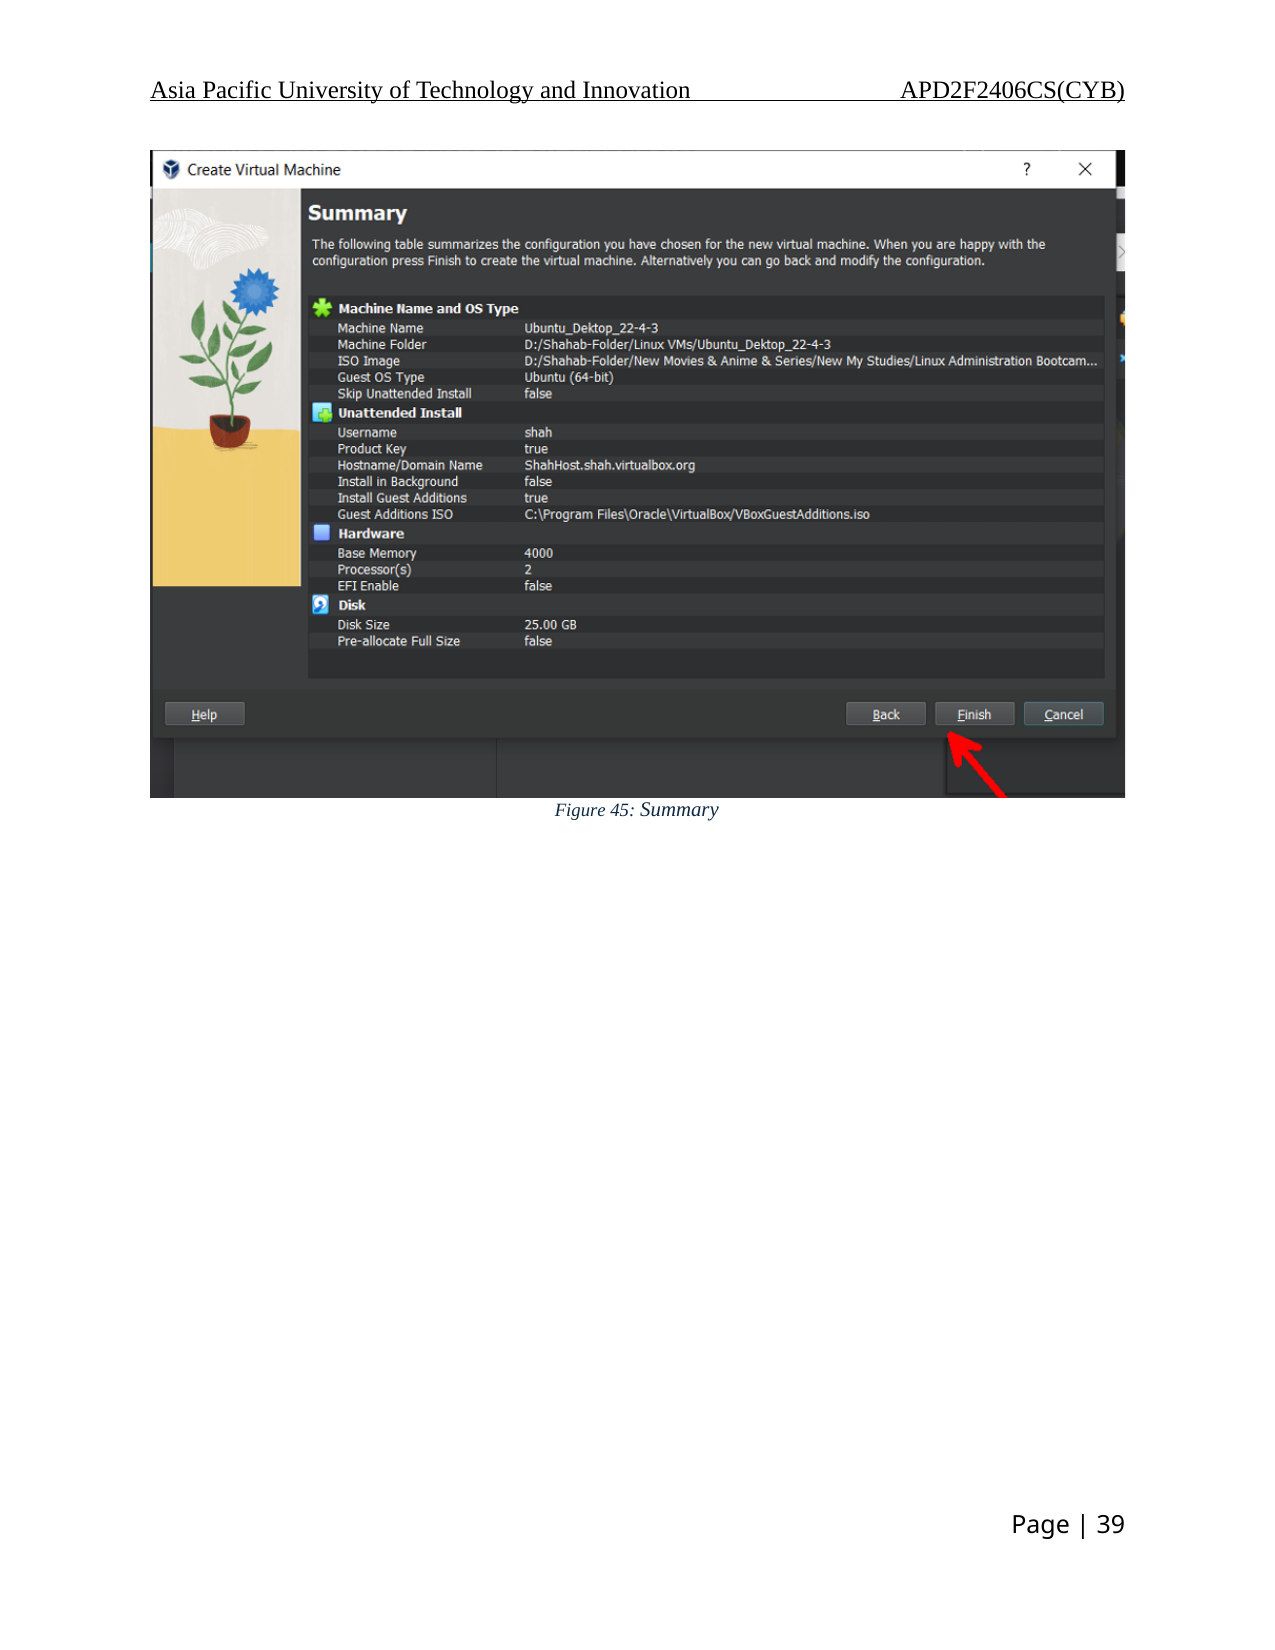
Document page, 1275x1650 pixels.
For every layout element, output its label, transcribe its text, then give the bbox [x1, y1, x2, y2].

picture [150, 150, 1125, 798]
text Figure 45: Summary [150, 798, 1125, 821]
